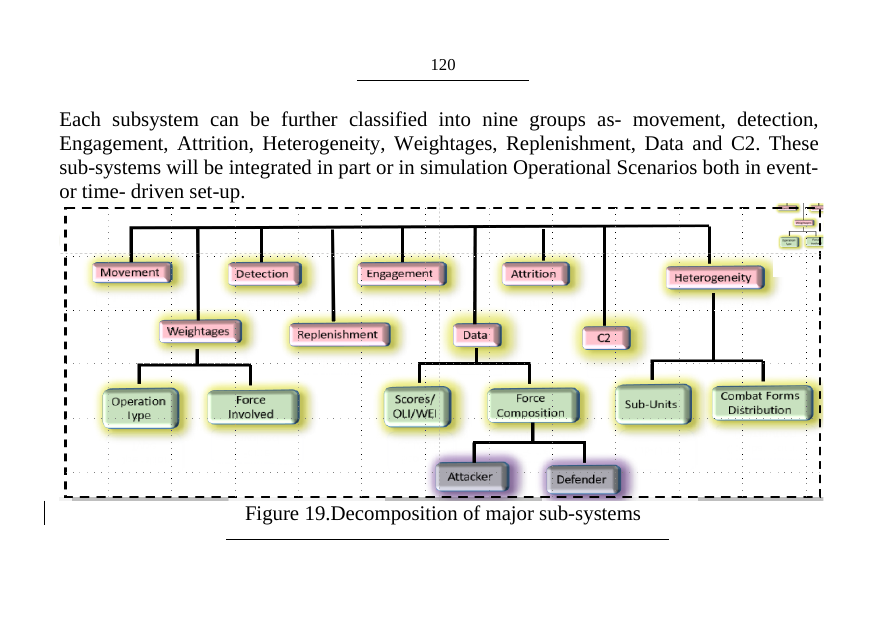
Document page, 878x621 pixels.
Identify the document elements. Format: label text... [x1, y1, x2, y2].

picture [59, 203, 824, 501]
text Each subsystem can be further classified into nine groups as- movement, detection, Engagement, Attrition, Heterogeneity, Weightages, Replenishment, Data and C2. These sub-systems will be integrated in part or in simulation Operational Scenarios both in event- or time- driven set-up. [59, 107, 820, 203]
text Figure 19.Decomposition of major sub-systems [59, 501, 827, 524]
